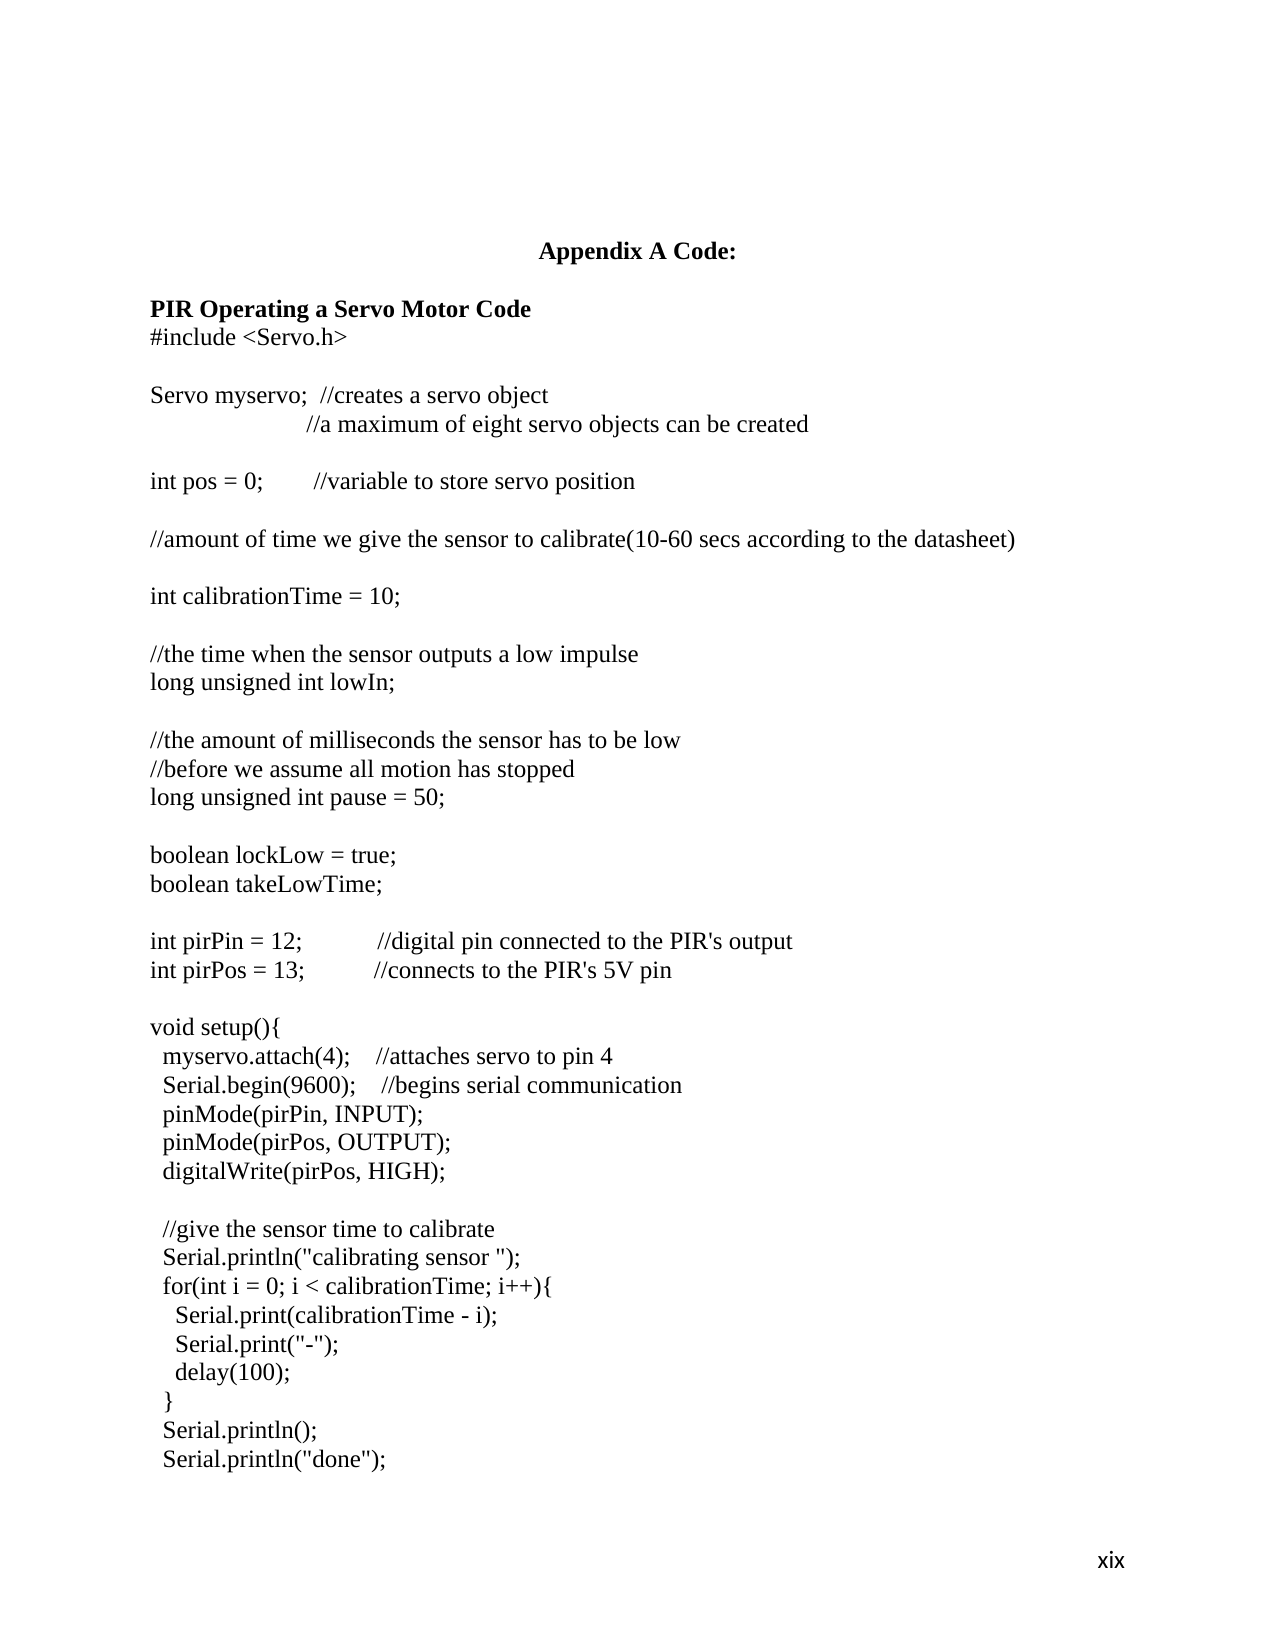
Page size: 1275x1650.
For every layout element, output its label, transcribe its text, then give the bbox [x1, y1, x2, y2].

text #include <Servo.h> [150, 322, 1125, 351]
text Appendix A Code: [150, 236, 1125, 265]
text int pos = 0; //variable to store servo position [150, 466, 1125, 495]
text //amount of time we give the sensor to calibrate(10-60 secs according to the datasheet) [150, 524, 1125, 552]
text } [150, 1386, 1125, 1415]
text Serial.println("calibrating sensor "); [150, 1242, 1125, 1271]
text int pirPin = 12; //digital pin connected to the PIR's output [150, 926, 1125, 955]
text myservo.attach(4); //attaches servo to pin 4 [150, 1041, 1125, 1070]
text boolean lockLow = true; [150, 840, 1125, 869]
text int pirPos = 13; //connects to the PIR's 5V pin [150, 955, 1125, 984]
text long unsigned int pause = 50; [150, 782, 1125, 811]
text Servo myservo; //creates a servo object [150, 380, 1125, 409]
text pinMode(pirPin, INPUT); [150, 1099, 1125, 1127]
text Serial.print("-"); [150, 1329, 1125, 1357]
text delay(100); [150, 1357, 1125, 1386]
text //the amount of milliseconds the sensor has to be low [150, 725, 1125, 754]
text //before we assume all motion has stopped [150, 754, 1125, 782]
text int calibrationTime = 10; [150, 581, 1125, 610]
text for(int i = 0; i < calibrationTime; i++){ [150, 1271, 1125, 1300]
text PIR Operating a Servo Motor Code [150, 294, 1125, 322]
text //the time when the sensor outputs a low impulse [150, 639, 1125, 667]
text digitalWrite(pirPos, HIGH); [150, 1156, 1125, 1185]
text Serial.println("done"); [150, 1444, 1125, 1472]
text void setup(){ [150, 1012, 1125, 1041]
text //a maximum of eight servo objects can be created [150, 409, 1125, 437]
text Serial.println(); [150, 1415, 1125, 1444]
text pinMode(pirPos, OUTPUT); [150, 1127, 1125, 1156]
text //give the sensor time to calibrate [150, 1214, 1125, 1242]
text long unsigned int lowIn; [150, 667, 1125, 696]
text Serial.begin(9600); //begins serial communication [150, 1070, 1125, 1099]
text boolean takeLowTime; [150, 869, 1125, 897]
text Serial.print(calibrationTime - i); [150, 1300, 1125, 1329]
